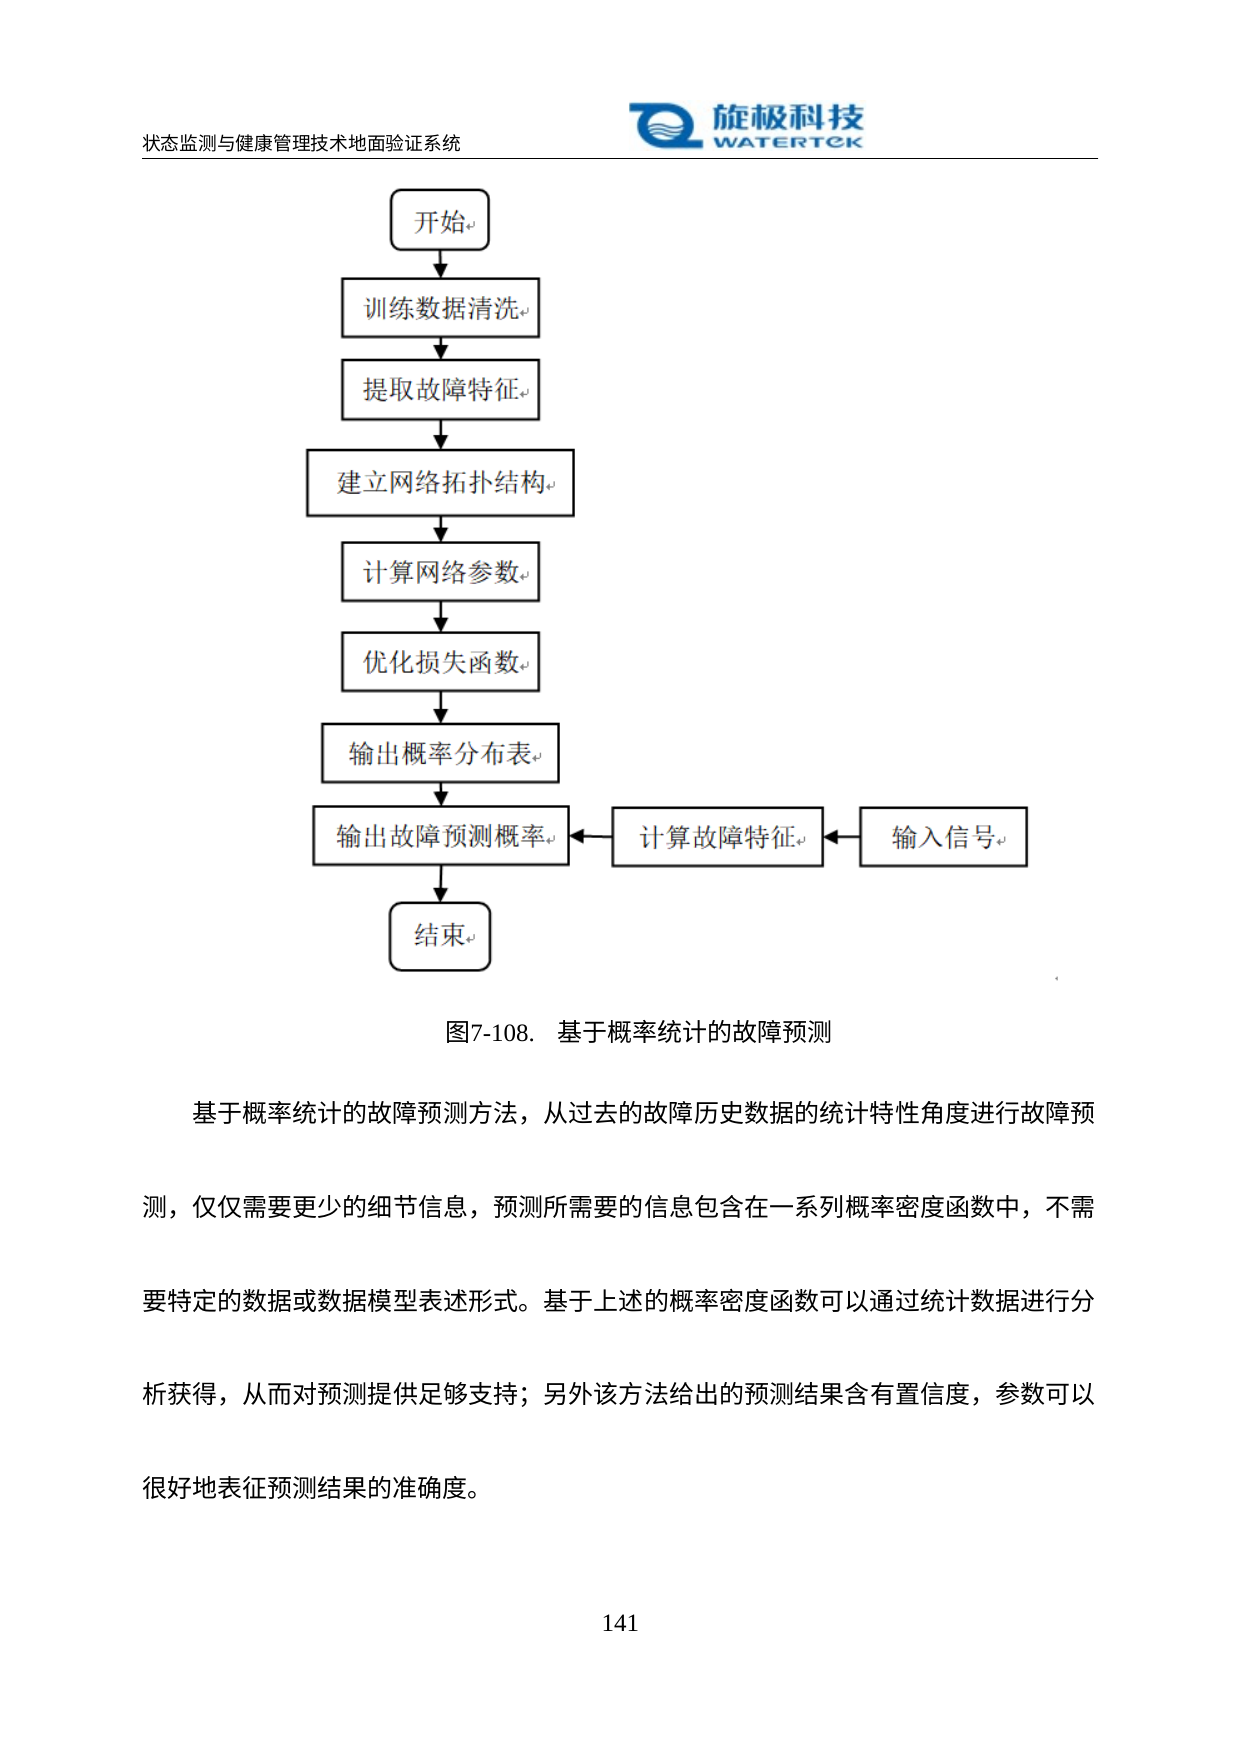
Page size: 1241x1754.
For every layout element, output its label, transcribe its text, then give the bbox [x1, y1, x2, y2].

picture [182, 170, 1058, 983]
picture [628, 100, 867, 151]
text 基于概率统计的故障预测方法，从过去的故障历史数据的统计特性角度进行故障预测，仅仅需要更少的细节信息，预测所需要的信息包含在一系列概率密度函数中，不需要特定的数据或数据模型表述形式。基于上述的概率密度函数可以通过统计数据进行分析获得，从而对预测提供足够支持；另外该方法给出的预测结果含有置信度，参数可以很好地表征预测结果的准确度。 [142, 1078, 1098, 1521]
list 基于概率统计的故障预测 [142, 996, 1098, 1064]
